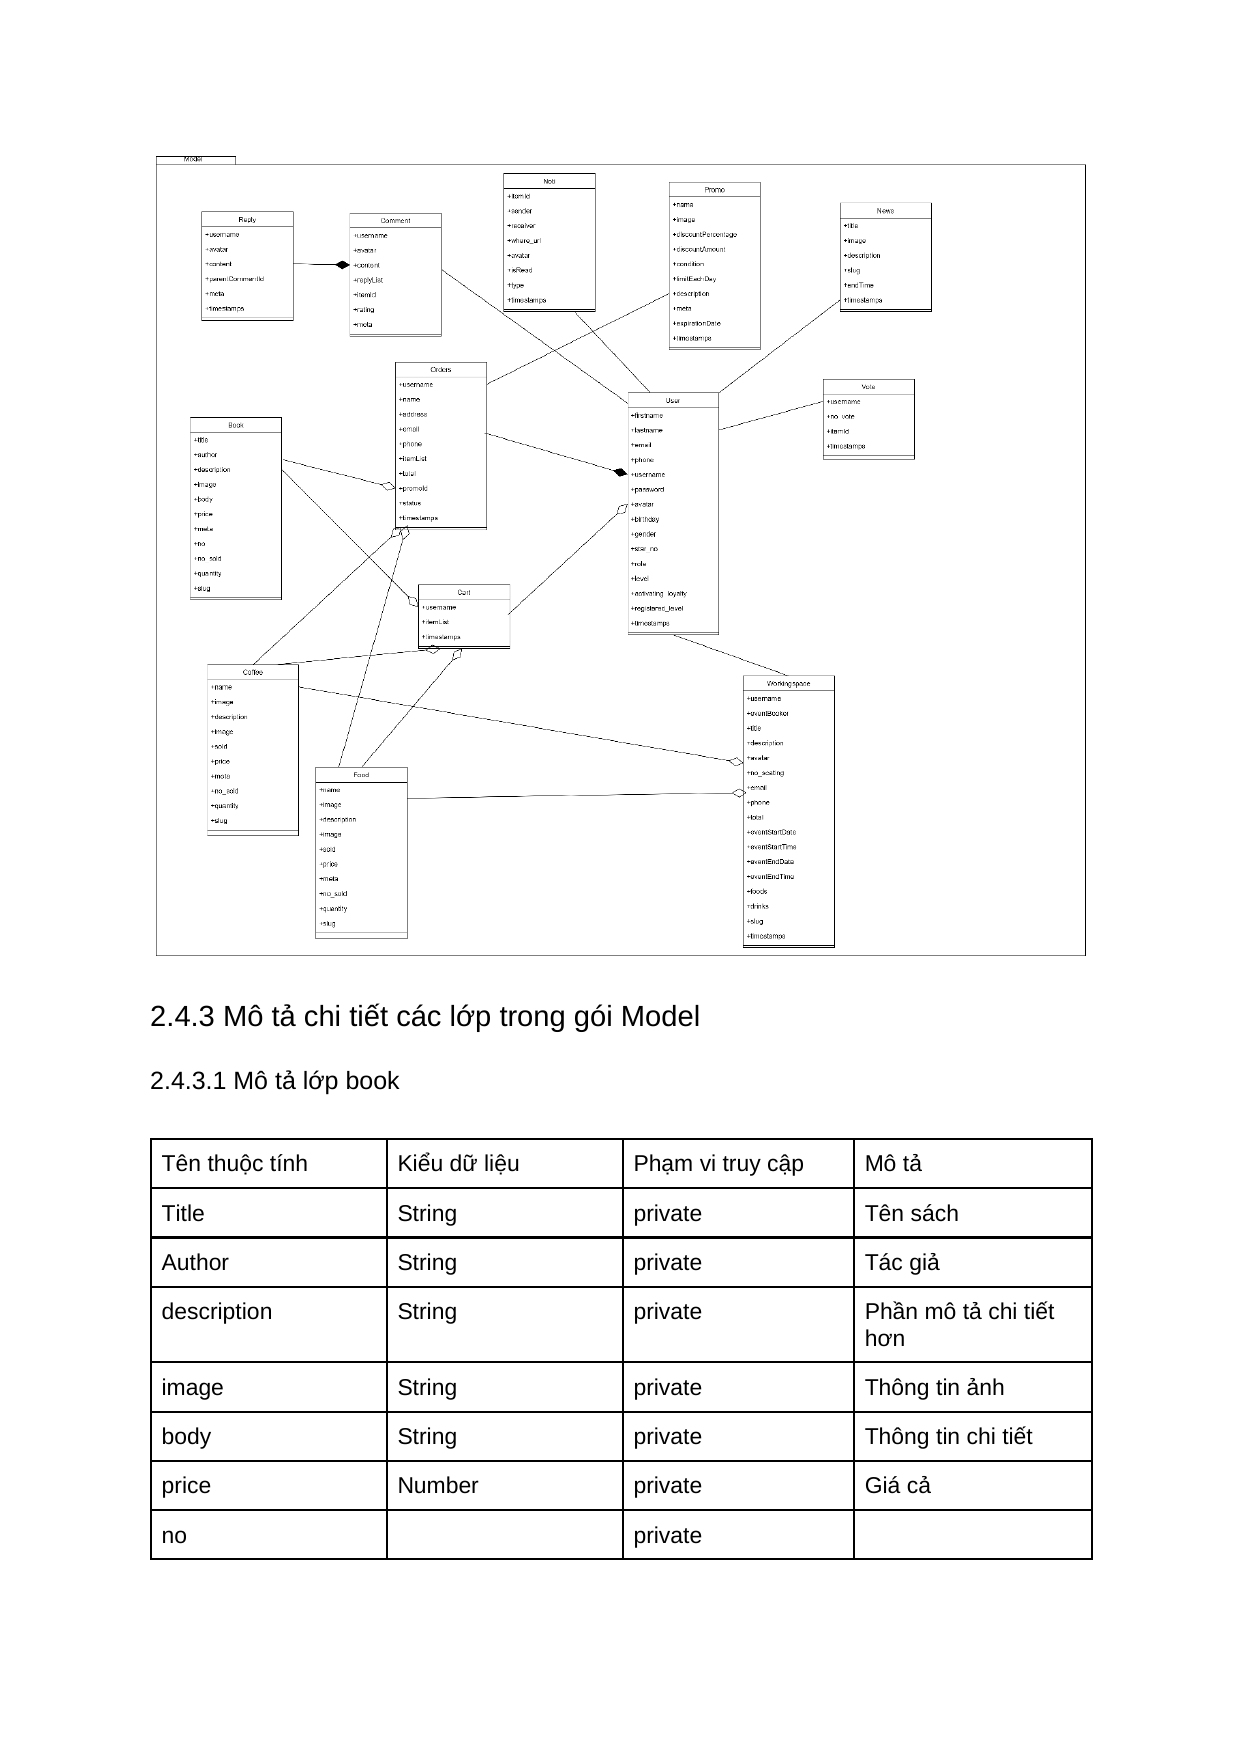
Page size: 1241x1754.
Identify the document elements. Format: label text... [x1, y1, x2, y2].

table_cell Author [152, 1239, 386, 1286]
table_cell image [152, 1363, 386, 1411]
table_cell body [152, 1413, 386, 1460]
table_cell Title [152, 1189, 386, 1236]
table_cell Tên sách [855, 1189, 1091, 1236]
table_cell Phần mô tả chi tiết hơn [855, 1288, 1091, 1361]
table_cell description [152, 1288, 386, 1361]
table_cell private [624, 1462, 853, 1509]
table_cell private [624, 1288, 853, 1361]
table_header Phạm vi truy cập [624, 1140, 853, 1187]
table_cell Tác giả [855, 1239, 1091, 1286]
table_cell private [624, 1363, 853, 1411]
table_cell String [388, 1239, 622, 1286]
table_cell Thông tin chi tiết [855, 1413, 1091, 1460]
table_cell private [624, 1189, 853, 1236]
table_cell Thông tin ảnh [855, 1363, 1091, 1411]
table_header Kiểu dữ liệu [388, 1140, 622, 1187]
picture [150, 150, 1091, 962]
table_cell String [388, 1189, 622, 1236]
table_cell String [388, 1363, 622, 1411]
table_header Mô tả [855, 1140, 1091, 1187]
subtitle 2.4.3.1 Mô tả lớp book [150, 1066, 1090, 1095]
table_header Tên thuộc tính [152, 1140, 386, 1187]
table_cell private [624, 1511, 853, 1558]
table_cell no [152, 1511, 386, 1558]
table_cell private [624, 1413, 853, 1460]
table_cell Giá cả [855, 1462, 1091, 1509]
subtitle 2.4.3 Mô tả chi tiết các lớp trong gói Model [150, 998, 1090, 1032]
table_cell Number [388, 1462, 622, 1509]
table_cell price [152, 1462, 386, 1509]
table_cell private [624, 1239, 853, 1286]
table_cell [855, 1511, 1091, 1558]
table_cell String [388, 1288, 622, 1361]
table_cell String [388, 1413, 622, 1460]
table_cell [388, 1511, 622, 1558]
